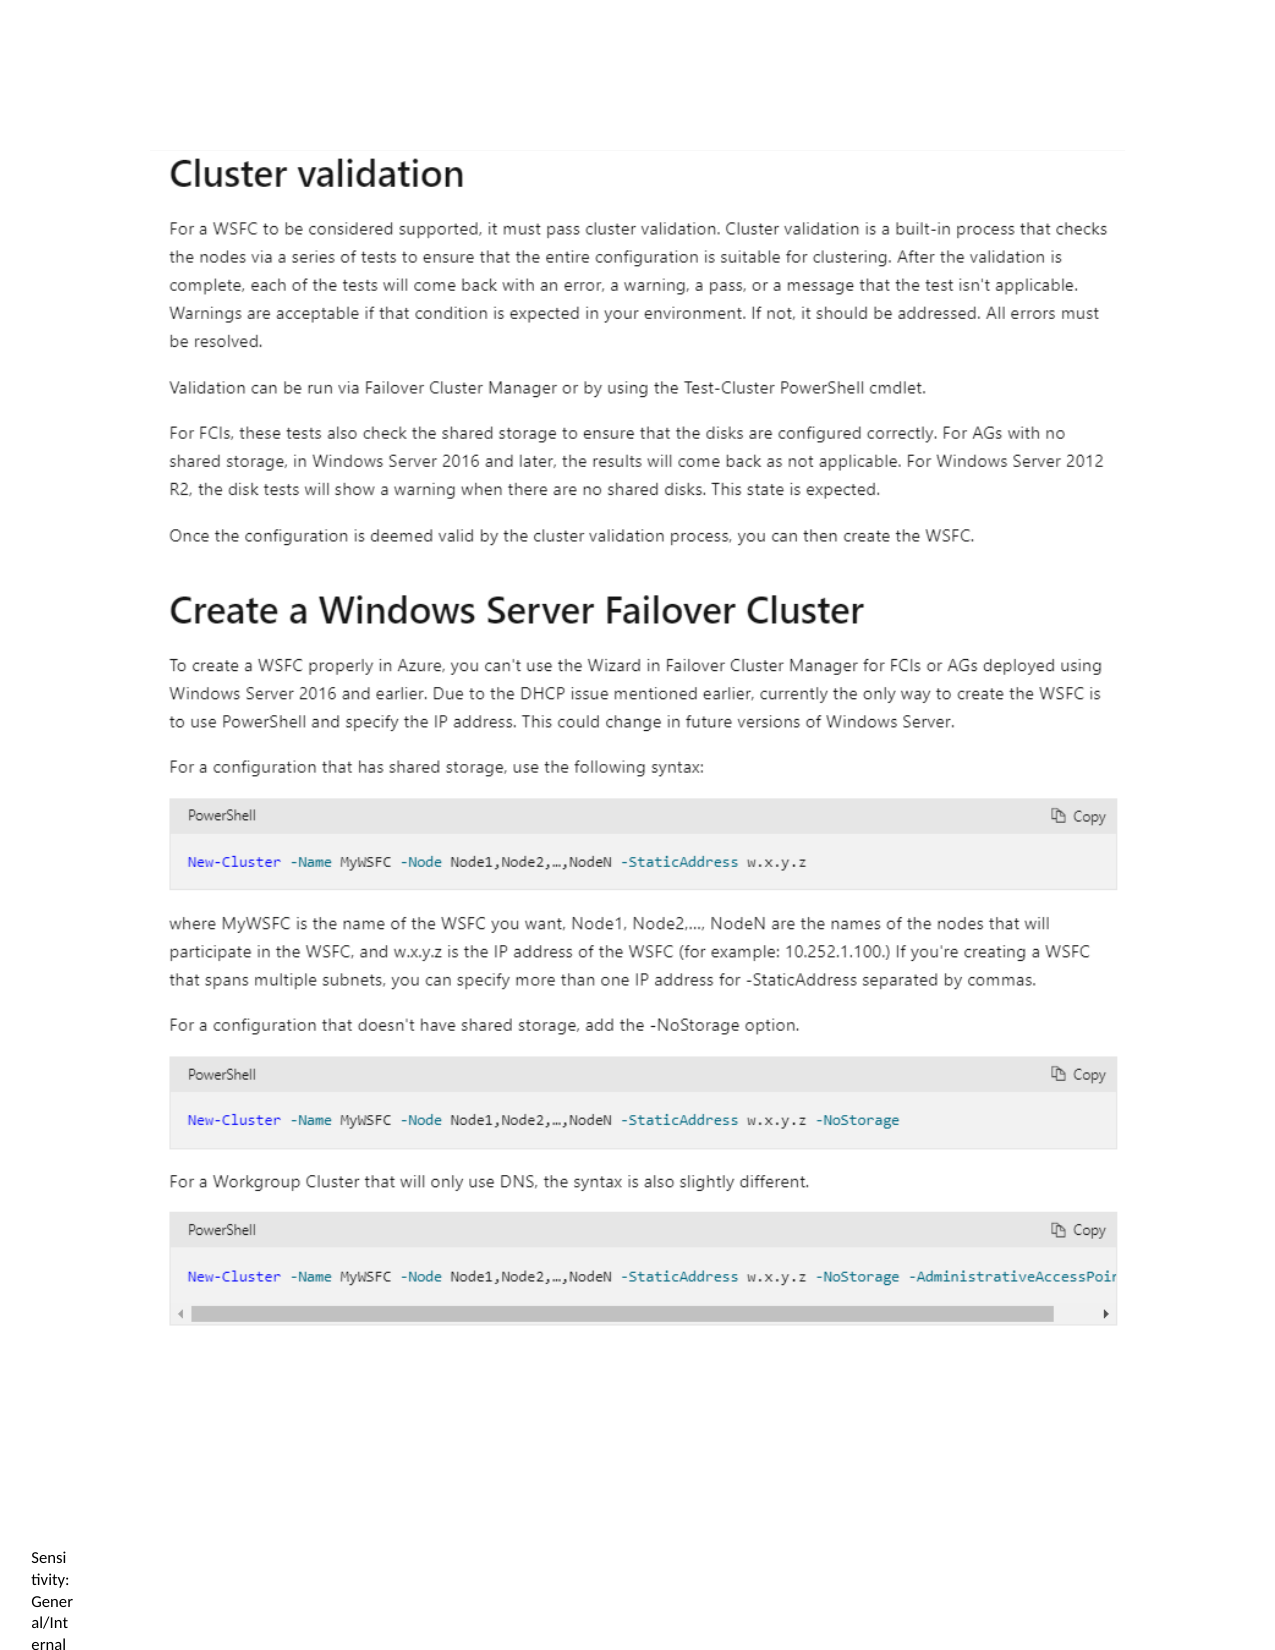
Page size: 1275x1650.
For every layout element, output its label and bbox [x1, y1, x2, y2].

picture [150, 150, 1125, 1333]
